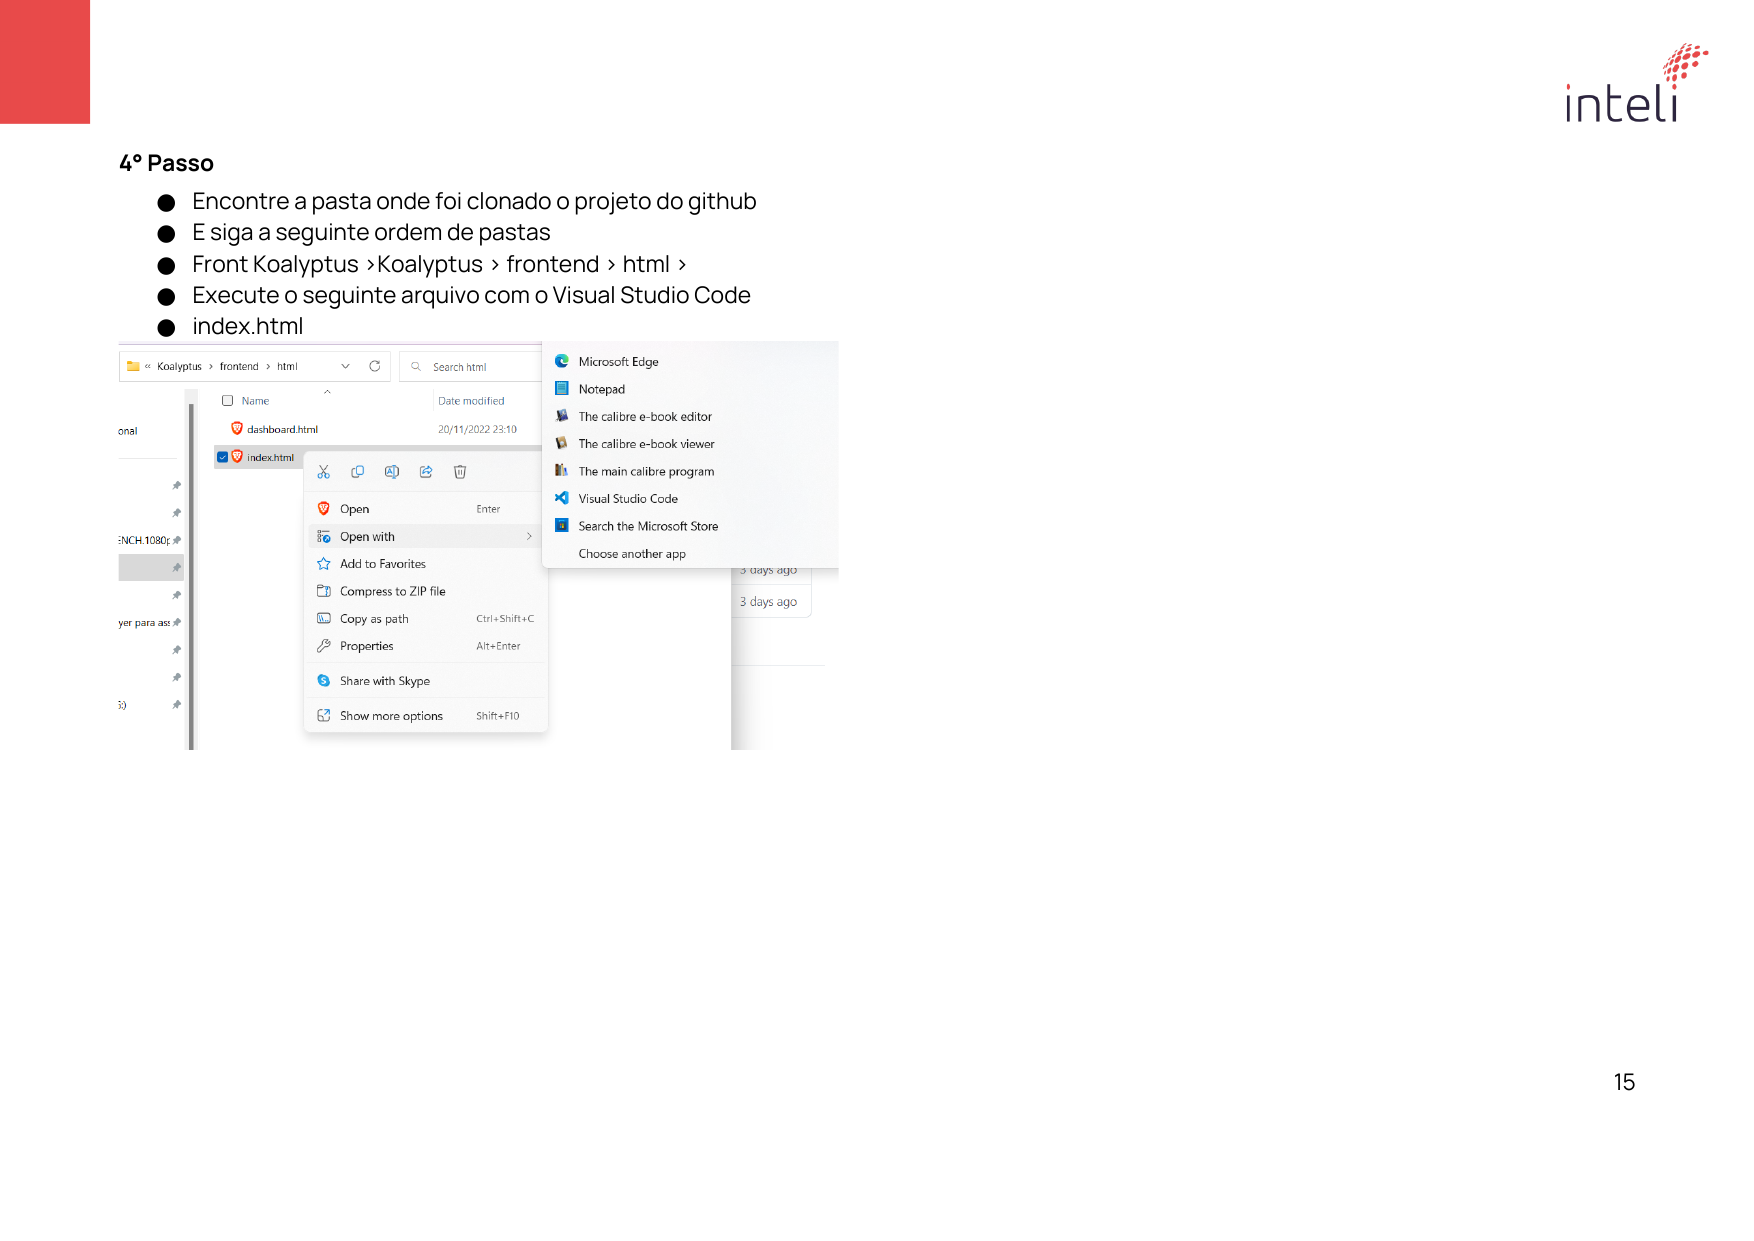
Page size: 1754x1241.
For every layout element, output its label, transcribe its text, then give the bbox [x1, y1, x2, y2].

picture [0, 0, 91, 124]
list index.html [156, 310, 839, 341]
subtitle 4° Passo [118, 147, 839, 178]
list Execute o seguinte arquivo com o Visual Studio Code [156, 279, 839, 310]
list E siga a seguinte ordem de pastas [156, 216, 839, 248]
picture [1566, 43, 1709, 122]
picture [118, 341, 839, 750]
list Encontre a pasta onde foi clonado o projeto do github [156, 185, 839, 216]
list Front Koalyptus >Koalyptus > frontend > html > [156, 248, 839, 279]
